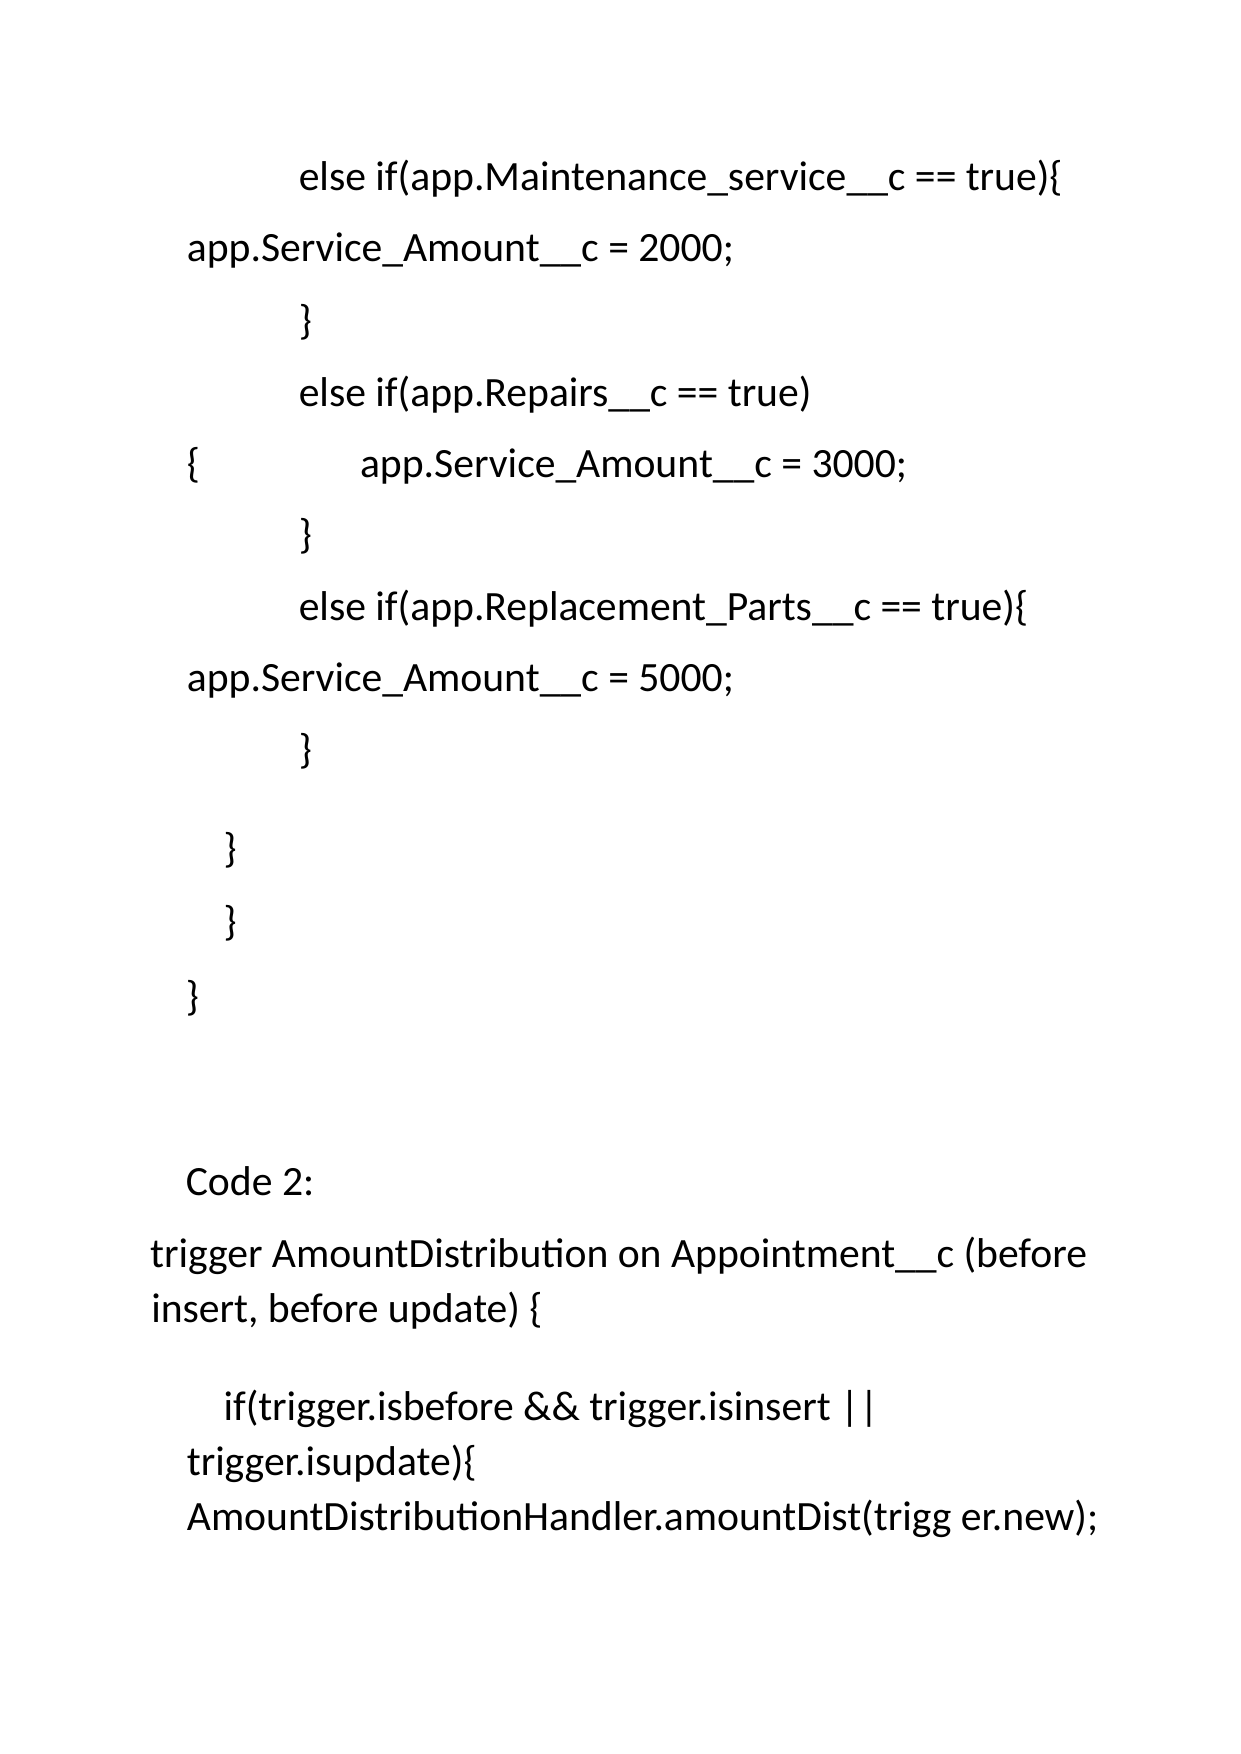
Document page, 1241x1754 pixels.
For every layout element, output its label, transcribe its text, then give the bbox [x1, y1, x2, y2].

text else if(app.Repairs__c == true){ app.Service_Amount__c = 3000; [186, 366, 1104, 487]
text } [186, 969, 1104, 1020]
text else if(app.Maintenance_service__c == true){ app.Service_Amount__c = 2000; [186, 150, 1104, 272]
subtitle if(trigger.isbefore && trigger.isinsert || trigger.isupdate){ AmountDistributionHandler.amountDist(trigg er.new); [186, 1380, 1104, 1541]
subtitle else if(app.Replacement_Parts__c == true){ app.Service_Amount__c = 5000; [186, 580, 1104, 702]
text Code 2: [186, 1155, 1104, 1206]
text trigger AmountDistribution on Appointment__c (before insert, before update) { [150, 1227, 1104, 1333]
text } [186, 895, 1104, 946]
text } [186, 822, 1104, 872]
text } [186, 723, 1104, 774]
text } [186, 508, 1104, 559]
text } [186, 294, 1104, 344]
